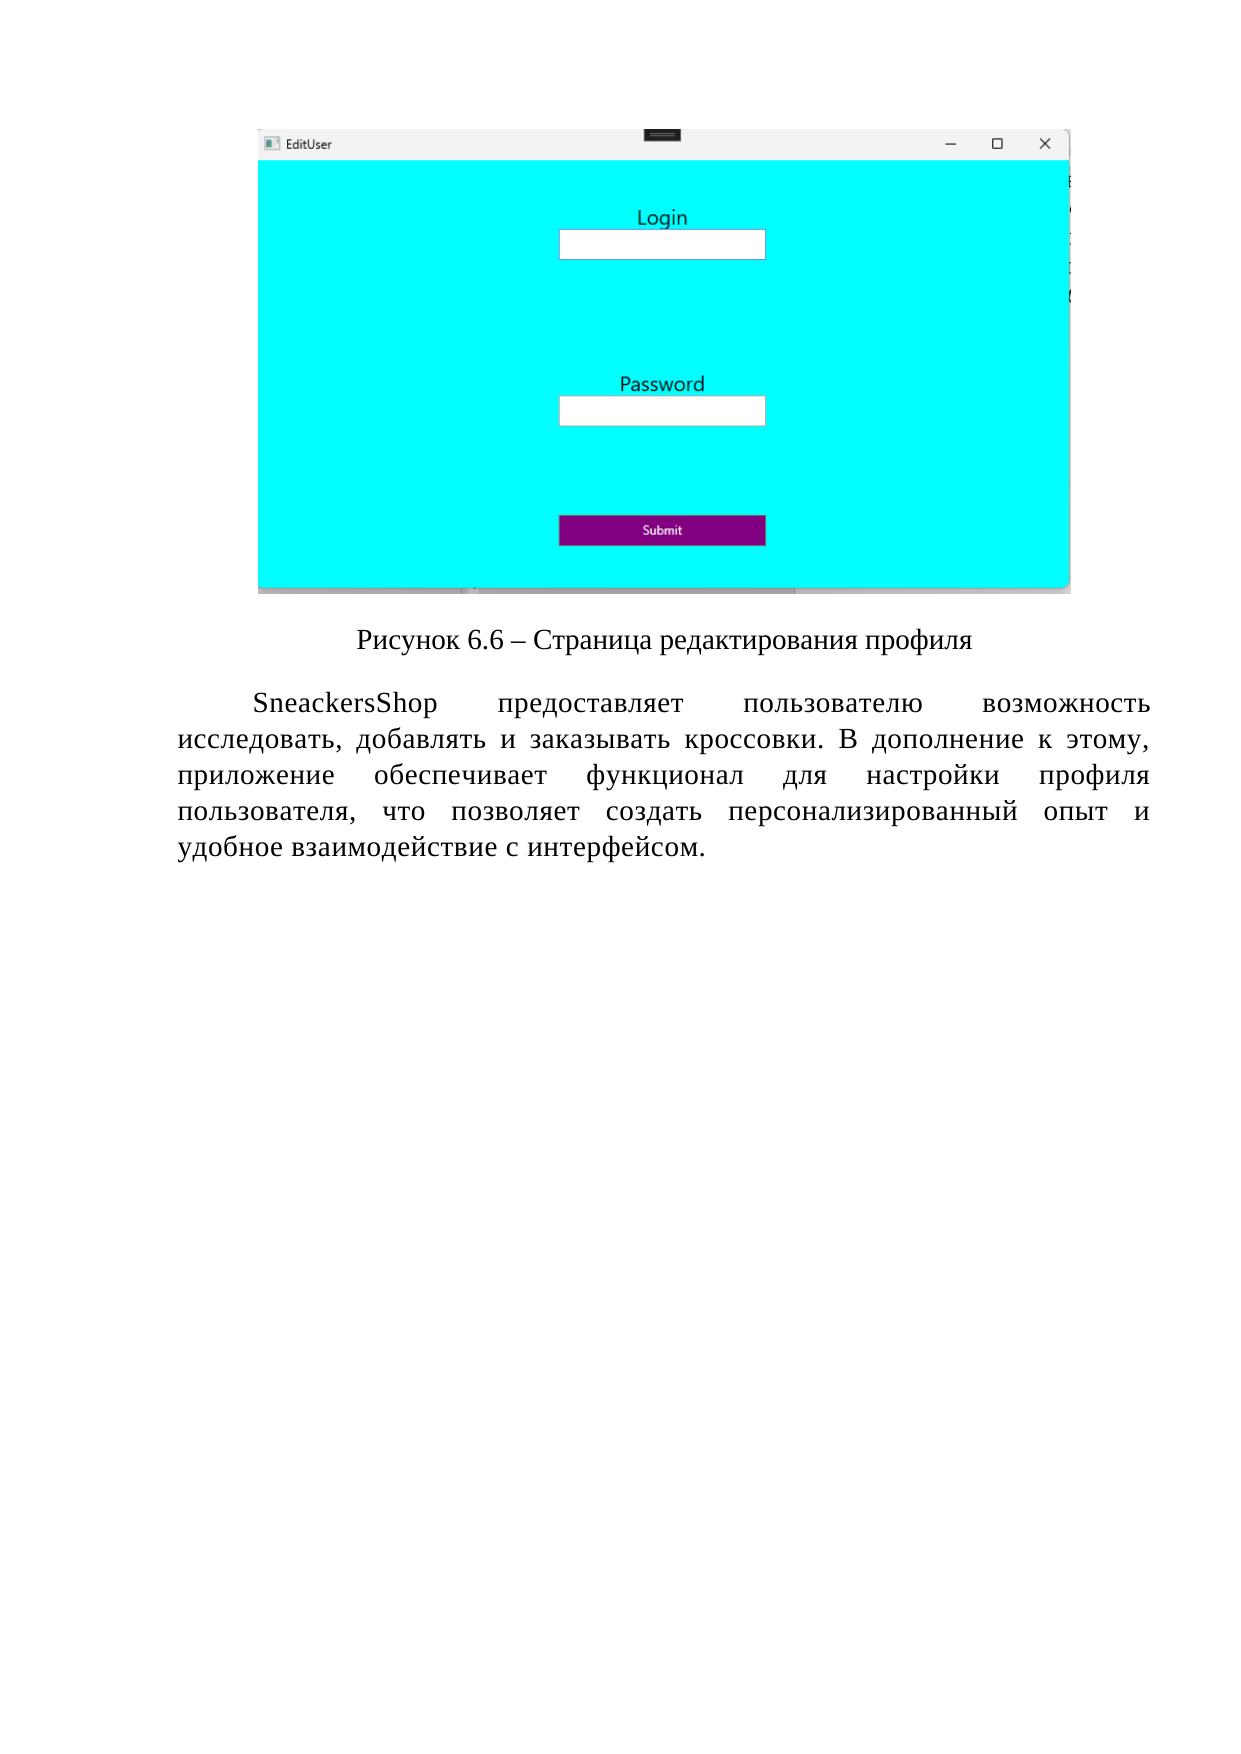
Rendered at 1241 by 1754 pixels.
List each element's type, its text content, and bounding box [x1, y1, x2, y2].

text SneackersShop предоставляет пользователю возможность исследовать, добавлять и заказывать кроссовки. В дополнение к этому, приложение обеспечивает функционал для настройки профиля пользователя, что позволяет создать персонализированный опыт и удобное взаимодействие с интерфейсом. [177, 685, 1152, 863]
text Рисунок 6.6 – Страница редактирования профиля [177, 622, 1152, 656]
picture [258, 129, 1071, 594]
